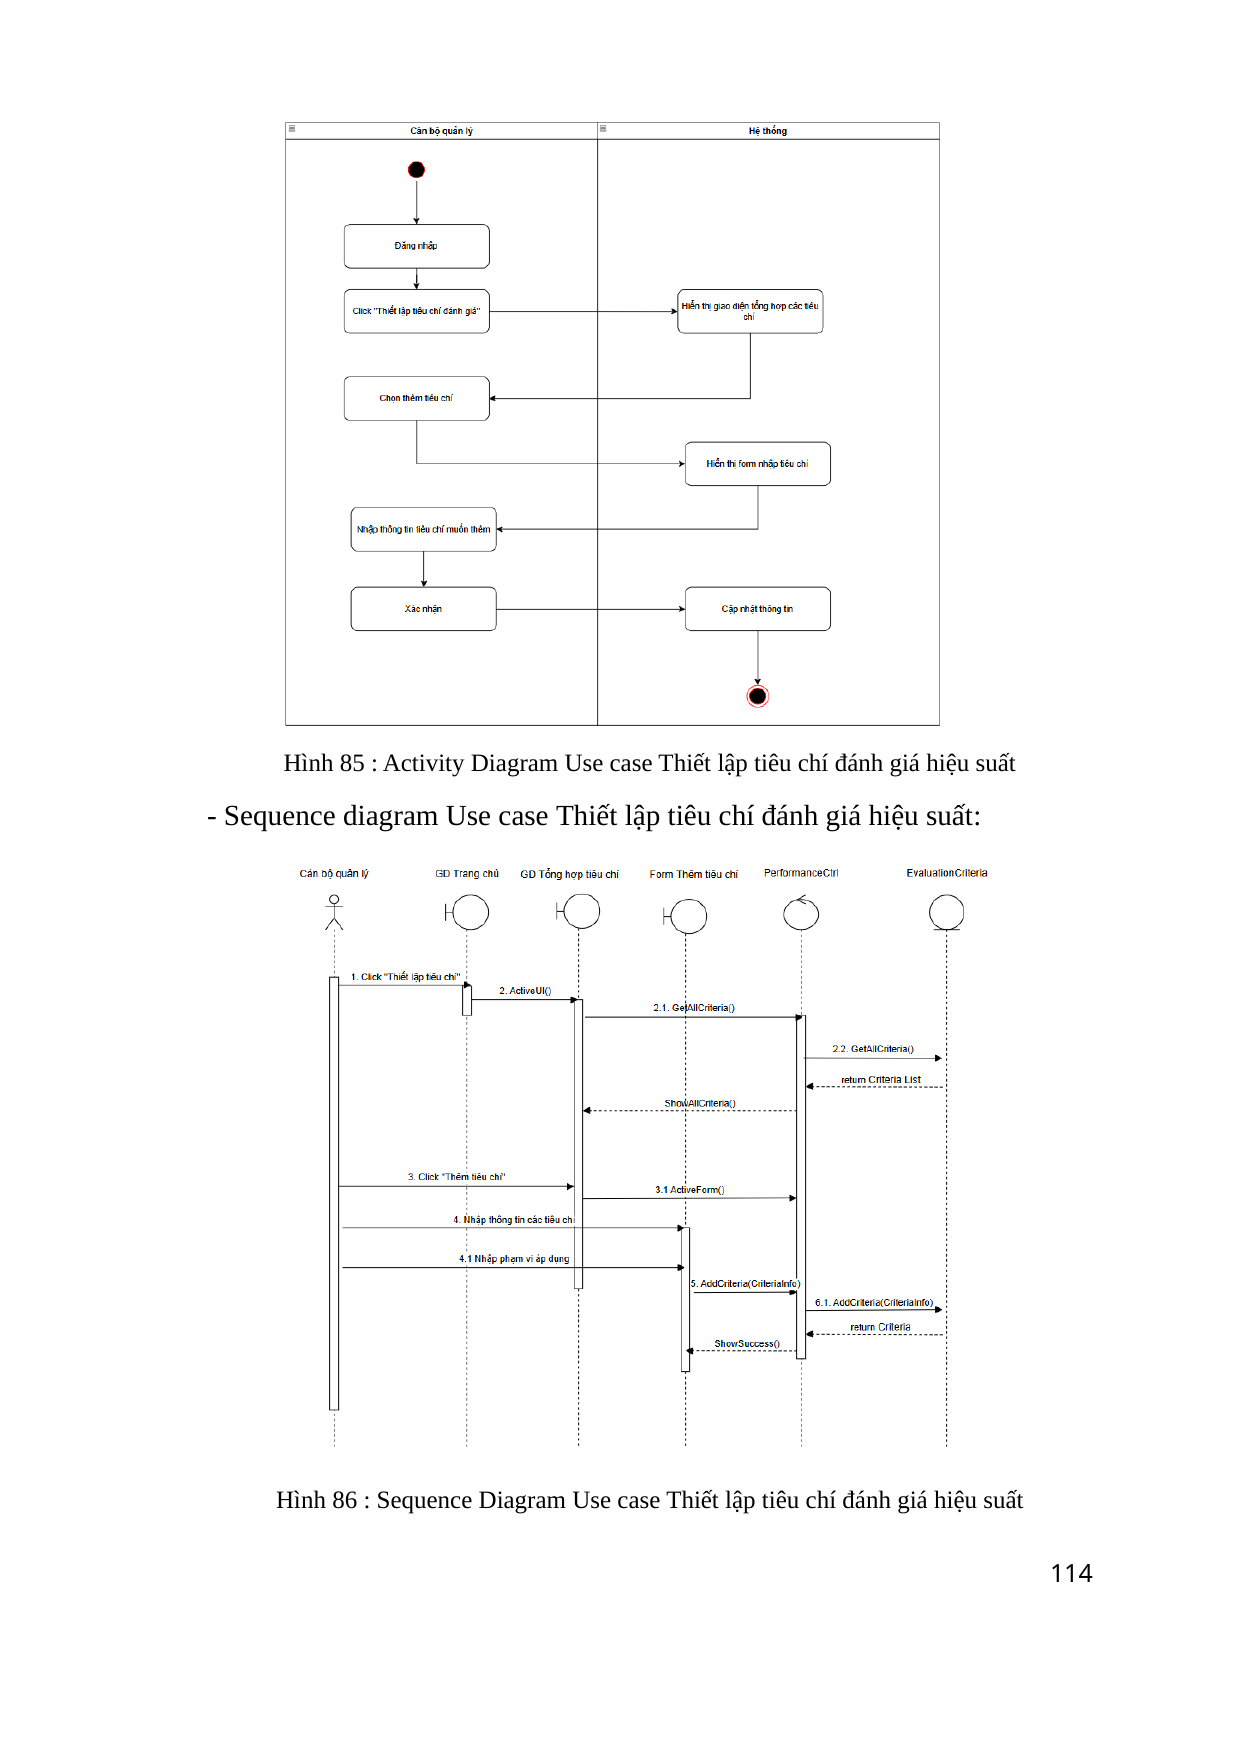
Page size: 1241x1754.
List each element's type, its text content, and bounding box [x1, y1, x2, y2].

text Hình 85 : Activity Diagram Use case Thiết lập tiêu chí đánh giá hiệu suất [207, 748, 1092, 777]
picture [281, 118, 944, 727]
picture [281, 853, 1011, 1464]
text Hình 86 : Sequence Diagram Use case Thiết lập tiêu chí đánh giá hiệu suất [207, 1485, 1092, 1514]
text - Sequence diagram Use case Thiết lập tiêu chí đánh giá hiệu suất: [207, 798, 1092, 831]
